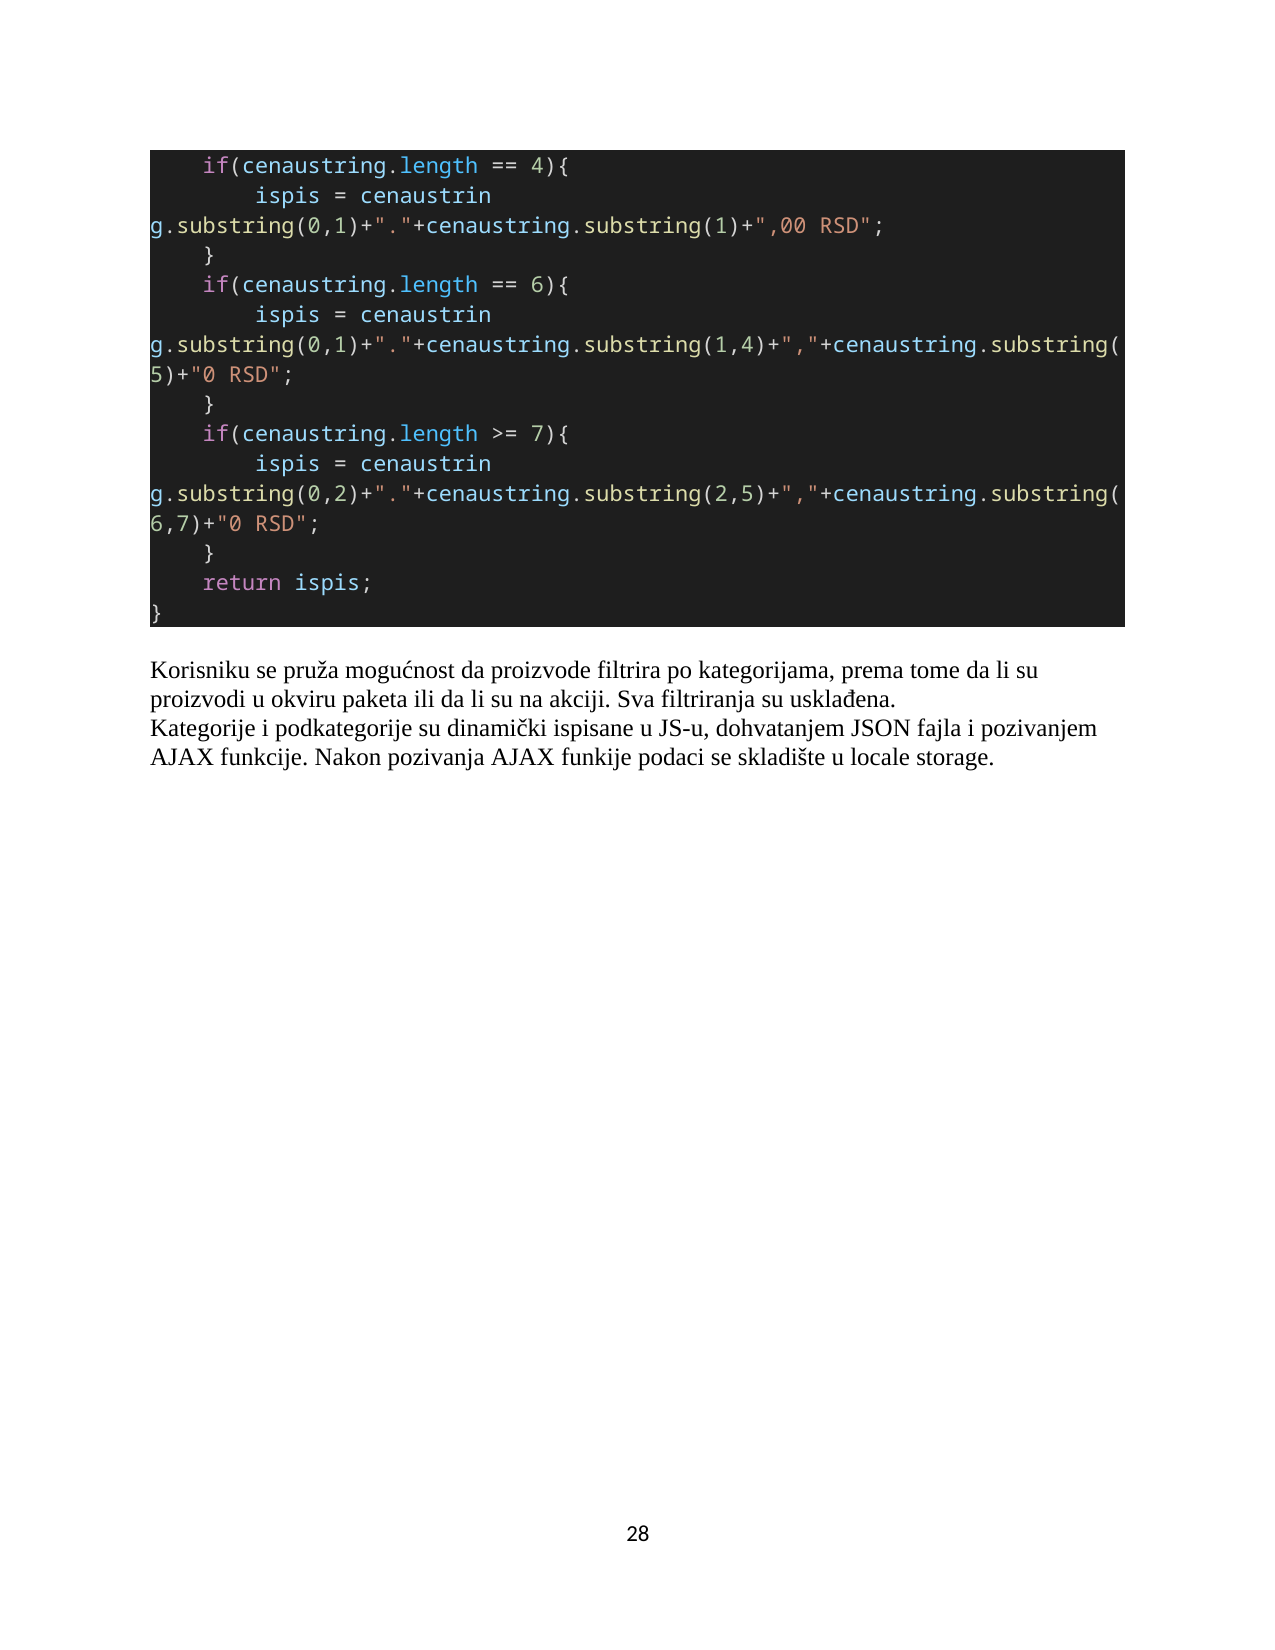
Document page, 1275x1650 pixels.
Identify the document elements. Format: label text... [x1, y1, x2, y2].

text } [150, 537, 1125, 567]
text } [150, 239, 1125, 269]
text return ispis; [150, 567, 1125, 597]
text ispis = cenaustring.substring(0,1)+"."+cenaustring.substring(1,4)+","+cenaustring.substring(5)+"0 RSD"; [150, 299, 1125, 388]
text } [150, 597, 1125, 627]
text Korisniku se pruža mogućnost da proizvode filtrira po kategorijama, prema tome da li su proizvodi u okviru paketa ili da li su na akciji. Sva filtriranja su usklađena. [150, 655, 1125, 713]
text Kategorije i podkategorije su dinamički ispisane u JS-u, dohvatanjem JSON fajla i pozivanjem AJAX funkcije. Nakon pozivanja AJAX funkije podaci se skladište u locale storage. [150, 713, 1125, 770]
text ispis = cenaustring.substring(0,1)+"."+cenaustring.substring(1)+",00 RSD"; [150, 180, 1125, 239]
text } [150, 388, 1125, 418]
text if(cenaustring.length == 4){ [150, 150, 1125, 180]
text ispis = cenaustring.substring(0,2)+"."+cenaustring.substring(2,5)+","+cenaustring.substring(6,7)+"0 RSD"; [150, 448, 1125, 537]
text if(cenaustring.length == 6){ [150, 269, 1125, 299]
text if(cenaustring.length >= 7){ [150, 418, 1125, 448]
